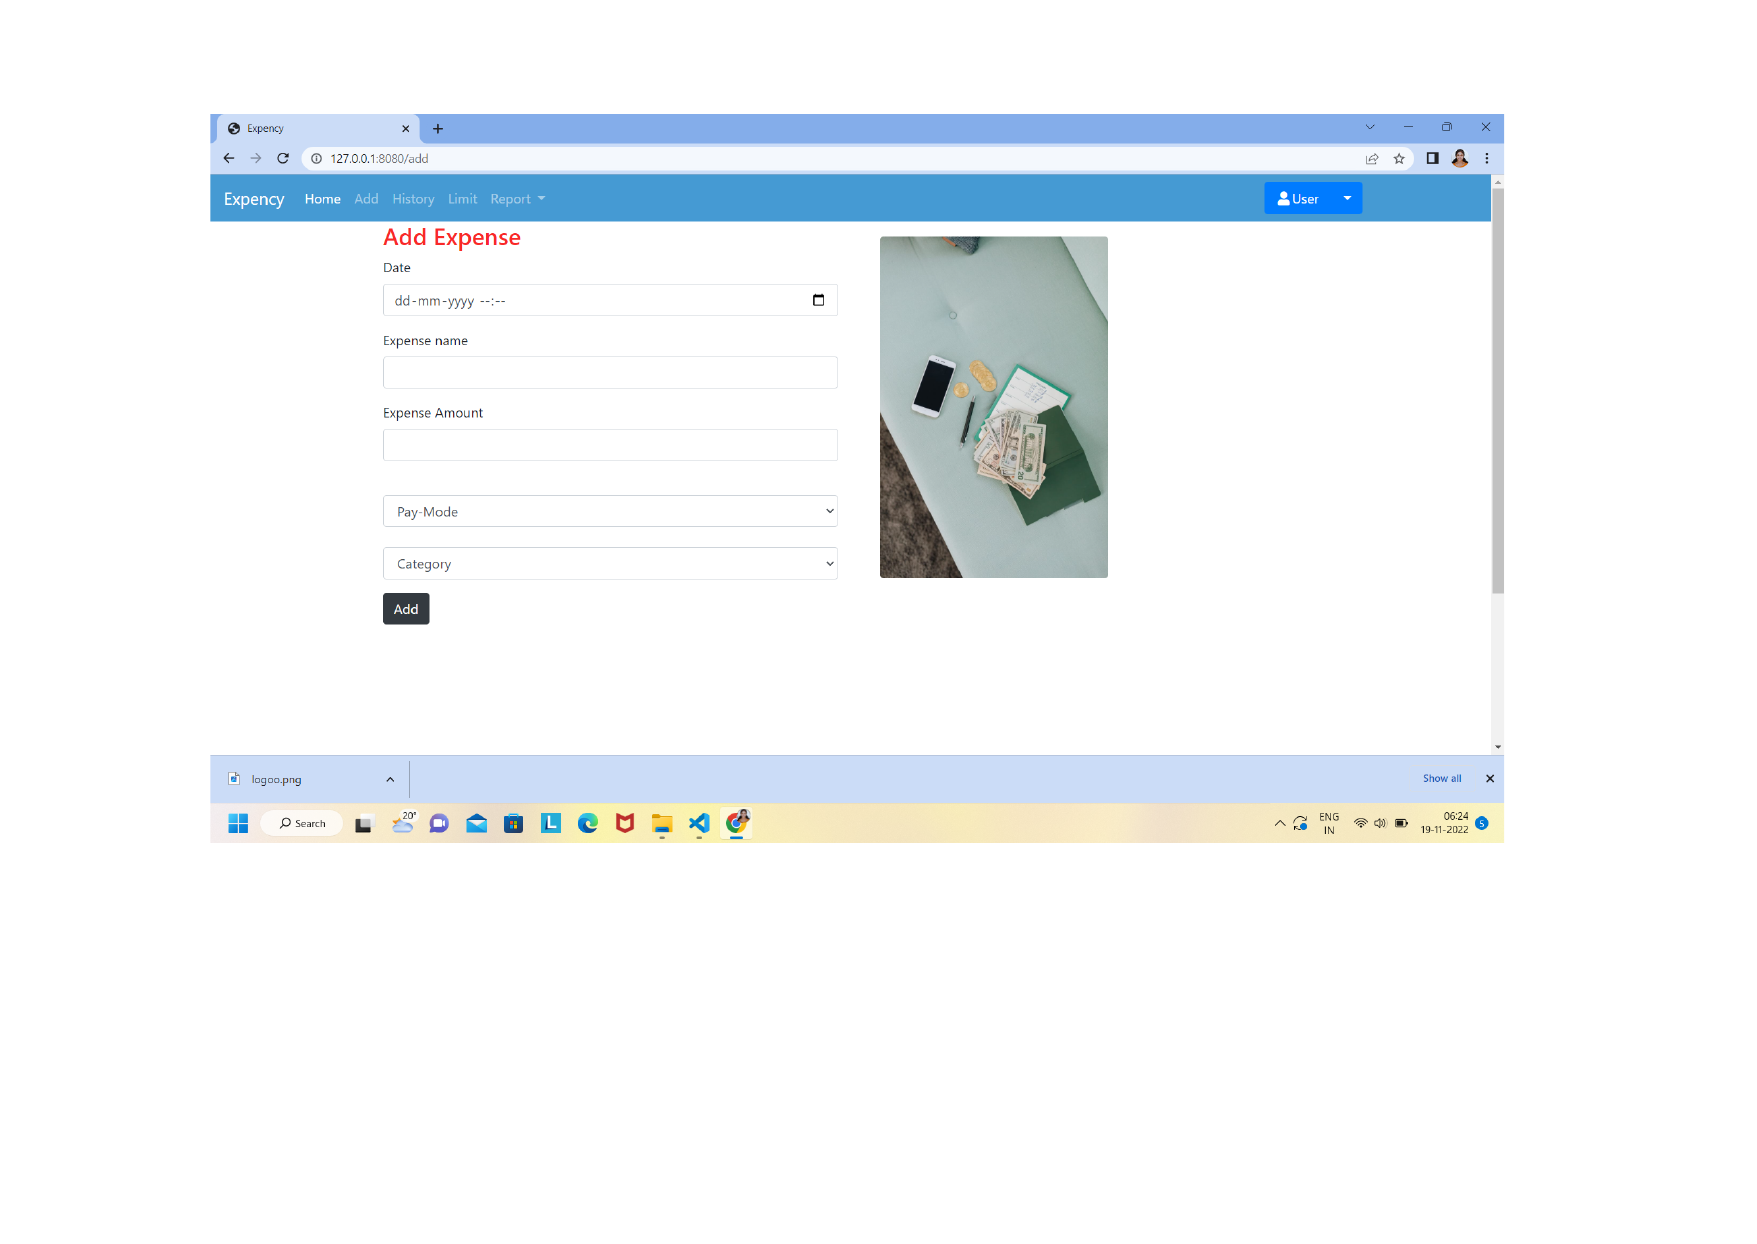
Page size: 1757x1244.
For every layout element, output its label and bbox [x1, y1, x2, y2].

picture [210, 114, 1505, 843]
